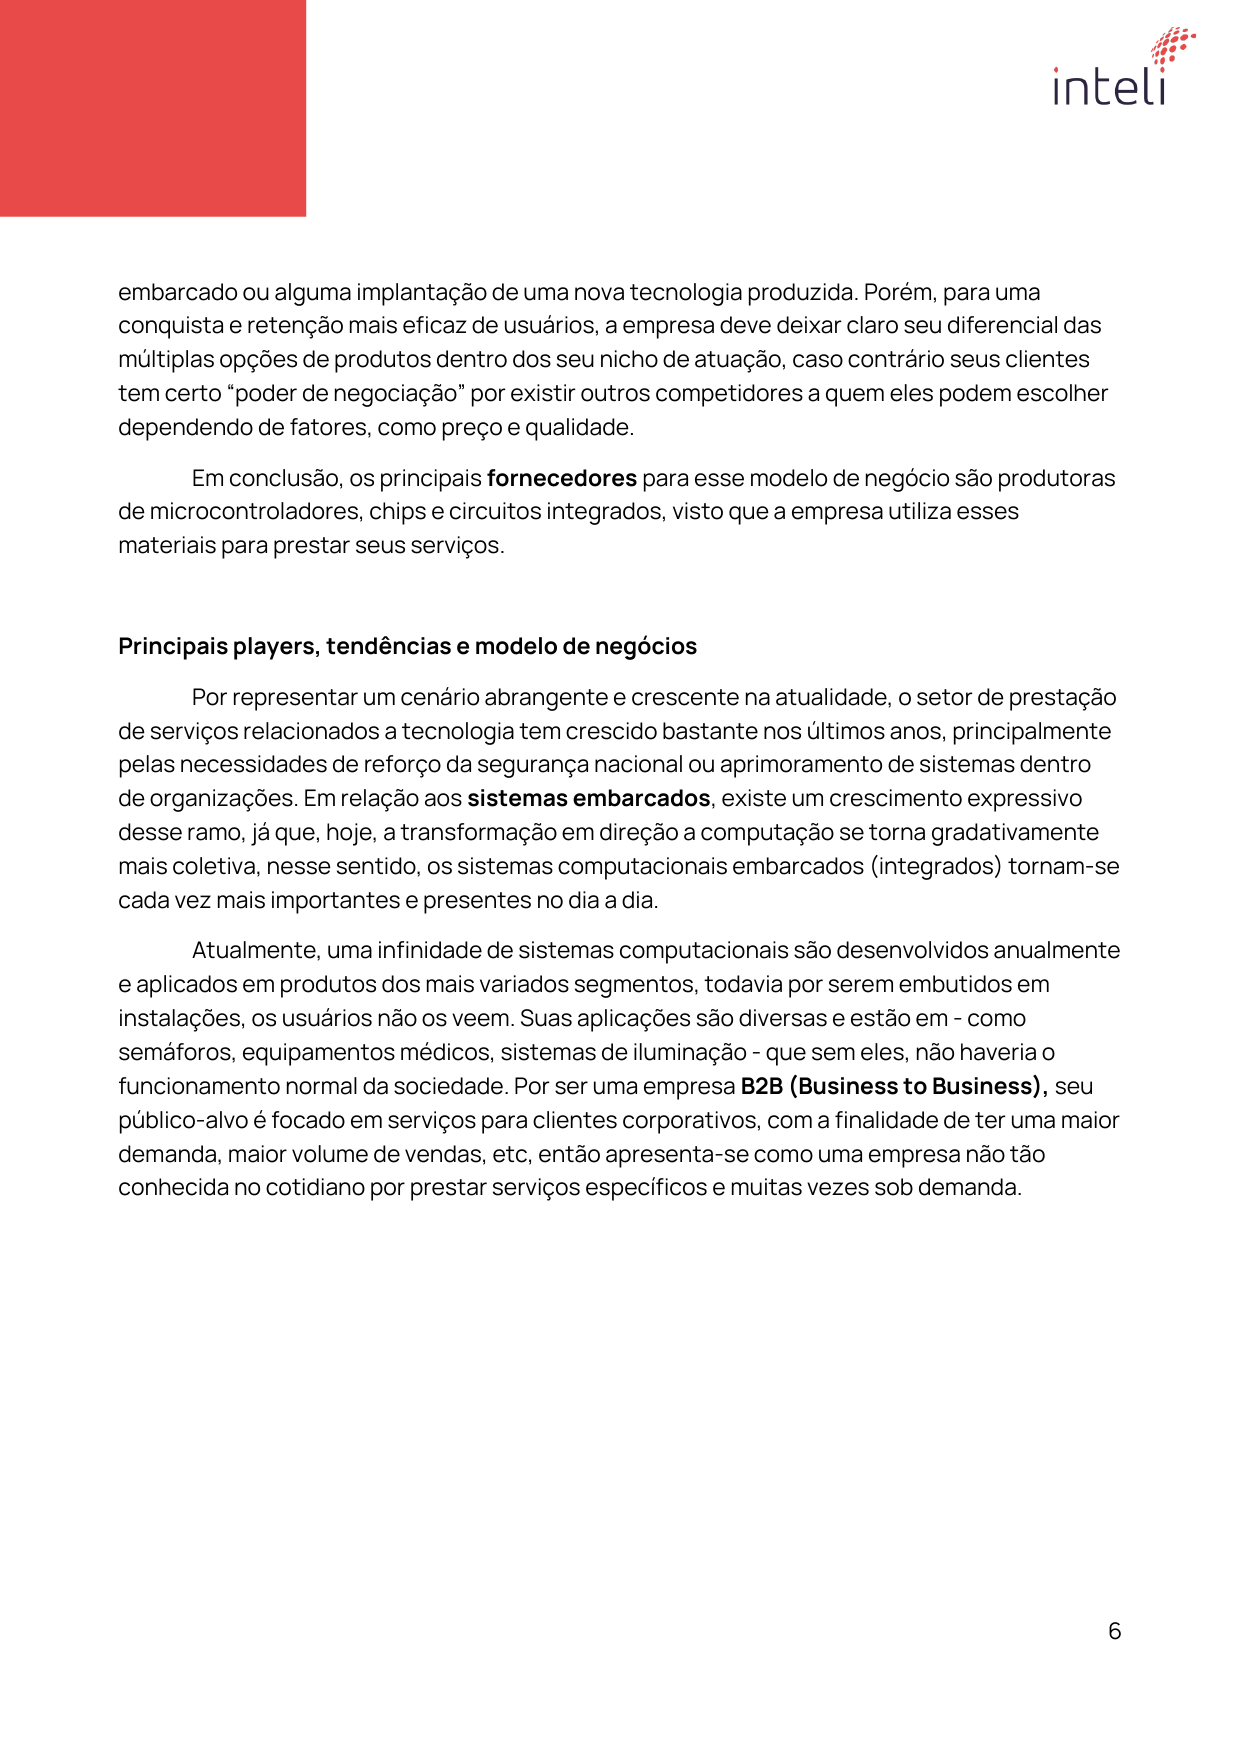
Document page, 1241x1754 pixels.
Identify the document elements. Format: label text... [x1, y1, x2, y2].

text Principais players, tendências e modelo de negócios [118, 630, 1122, 662]
text Atualmente, uma infinidade de sistemas computacionais são desenvolvidos anualmente e aplicados em produtos dos mais variados segmentos, todavia por serem embutidos em instalações, os usuários não os veem. Suas aplicações são diversas e estão em - como semáforos, equipamentos médicos, sistemas de iluminação - que sem eles, não haveria o funcionamento normal da sociedade. Por ser uma empresa B2B (Business to Business), seu público-alvo é focado em serviços para clientes corporativos, com a finalidade de ter uma maior demanda, maior volume de vendas, etc, então apresenta-se como uma empresa não tão conhecida no cotidiano por prestar serviços específicos e muitas vezes sob demanda. [118, 934, 1122, 1203]
picture [0, 0, 307, 217]
text Em conclusão, os principais fornecedores para esse modelo de negócio são produtoras de microcontroladores, chips e circuitos integrados, visto que a empresa utiliza esses materiais para prestar seus serviços. [118, 461, 1122, 561]
picture [1054, 27, 1197, 105]
text Por representar um cenário abrangente e crescente na atualidade, o setor de prestação de serviços relacionados a tecnologia tem crescido bastante nos últimos anos, principalmente pelas necessidades de reforço da segurança nacional ou aprimoramento de sistemas dentro de organizações. Em relação aos sistemas embarcados, existe um crescimento expressivo desse ramo, já que, hoje, a transformação em direção a computação se torna gradativamente mais coletiva, nesse sentido, os sistemas computacionais embarcados (integrados) tornam-se cada vez mais importantes e presentes no dia a dia. [118, 681, 1122, 915]
